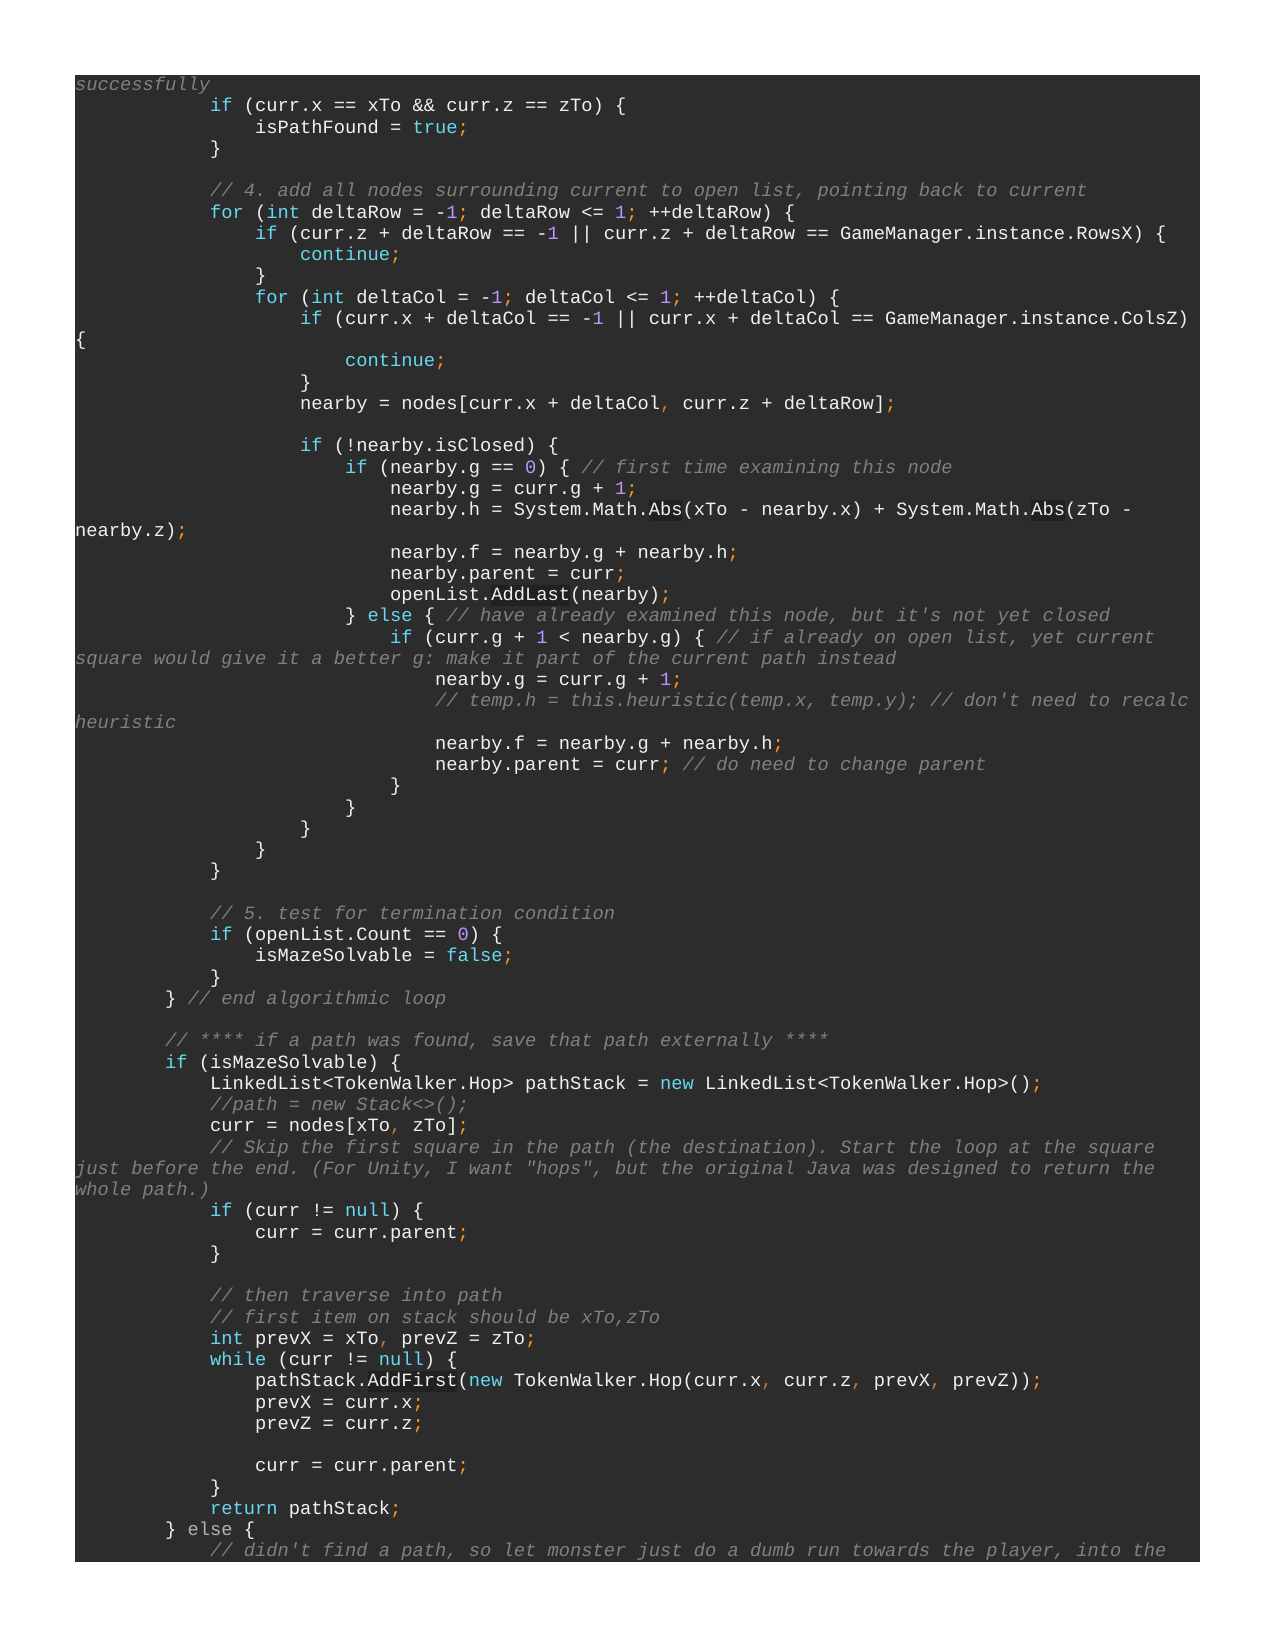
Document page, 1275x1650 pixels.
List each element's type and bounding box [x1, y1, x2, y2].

text [75, 75, 1200, 1562]
